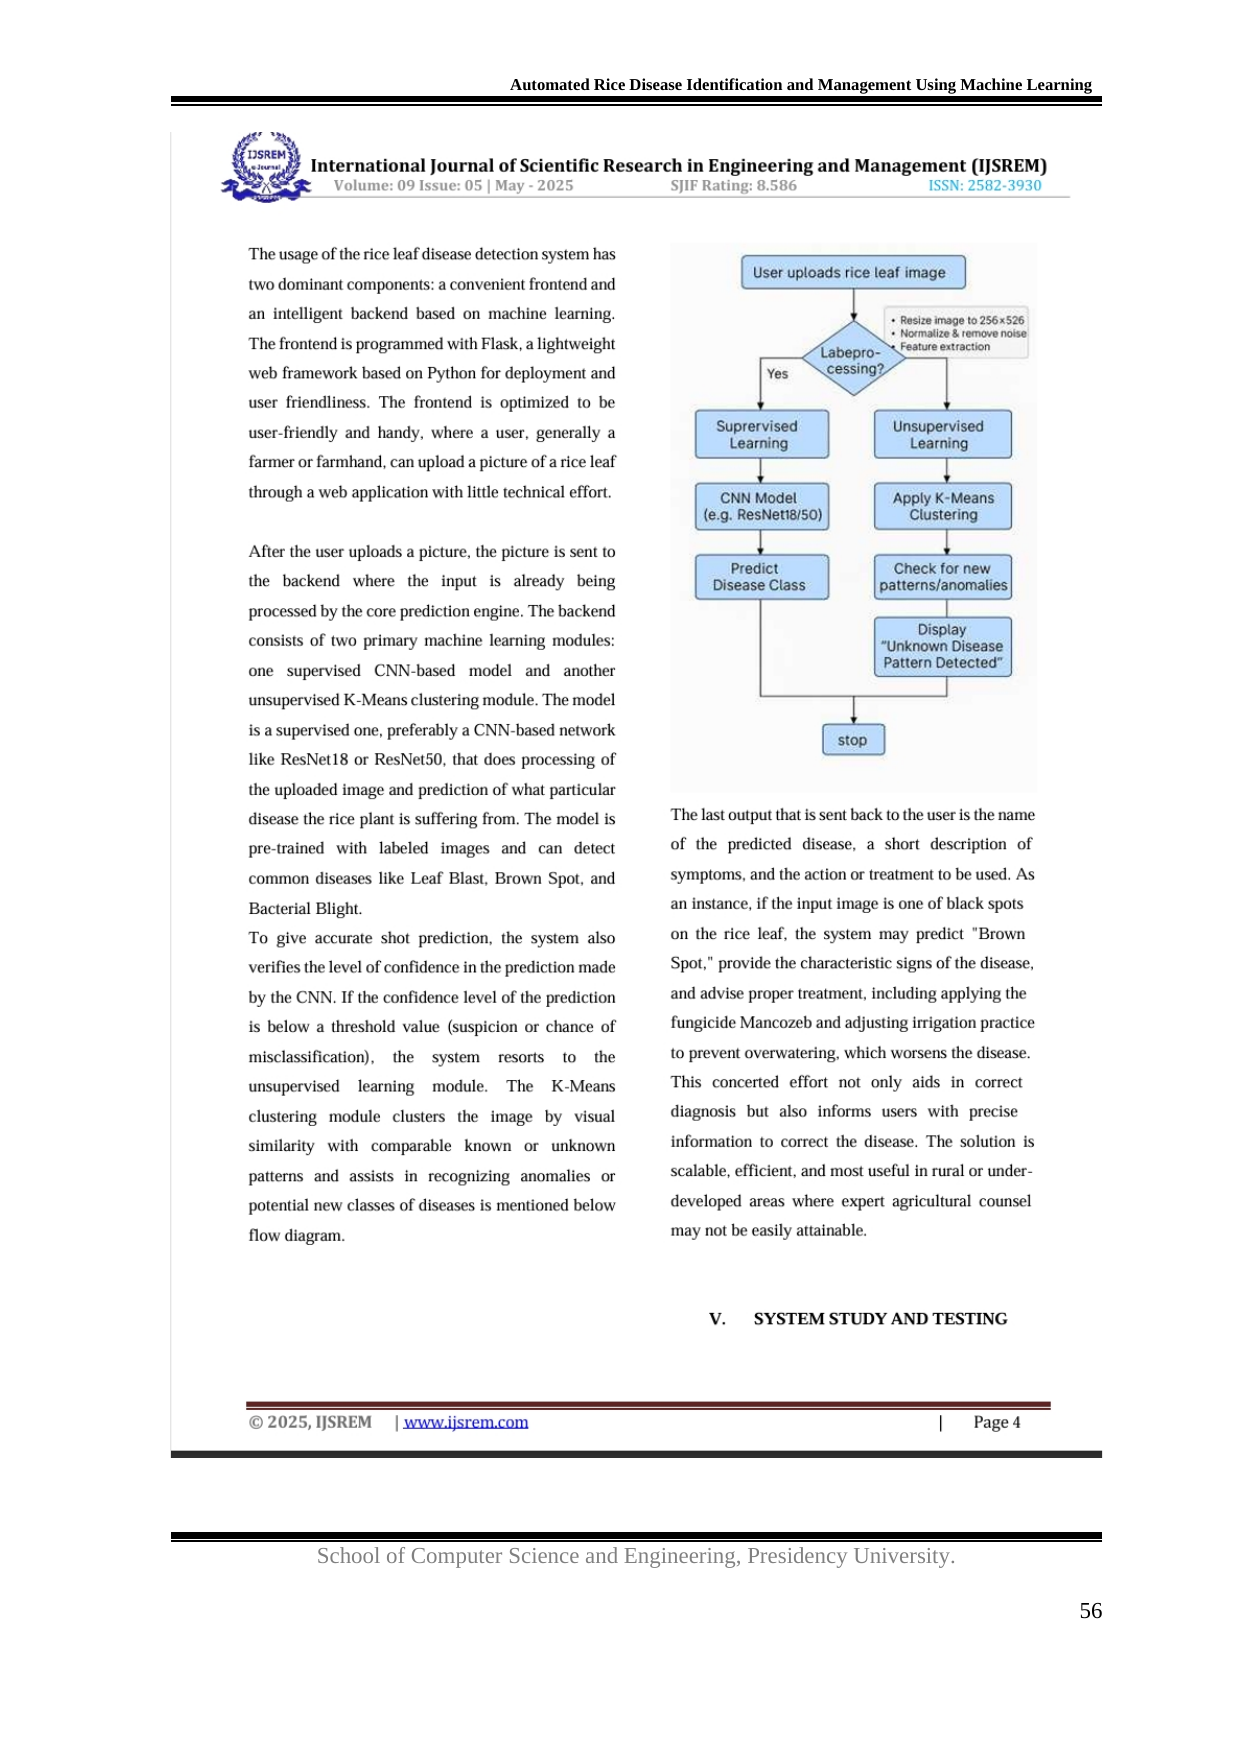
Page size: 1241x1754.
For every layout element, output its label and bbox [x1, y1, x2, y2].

picture [170, 132, 1103, 1458]
